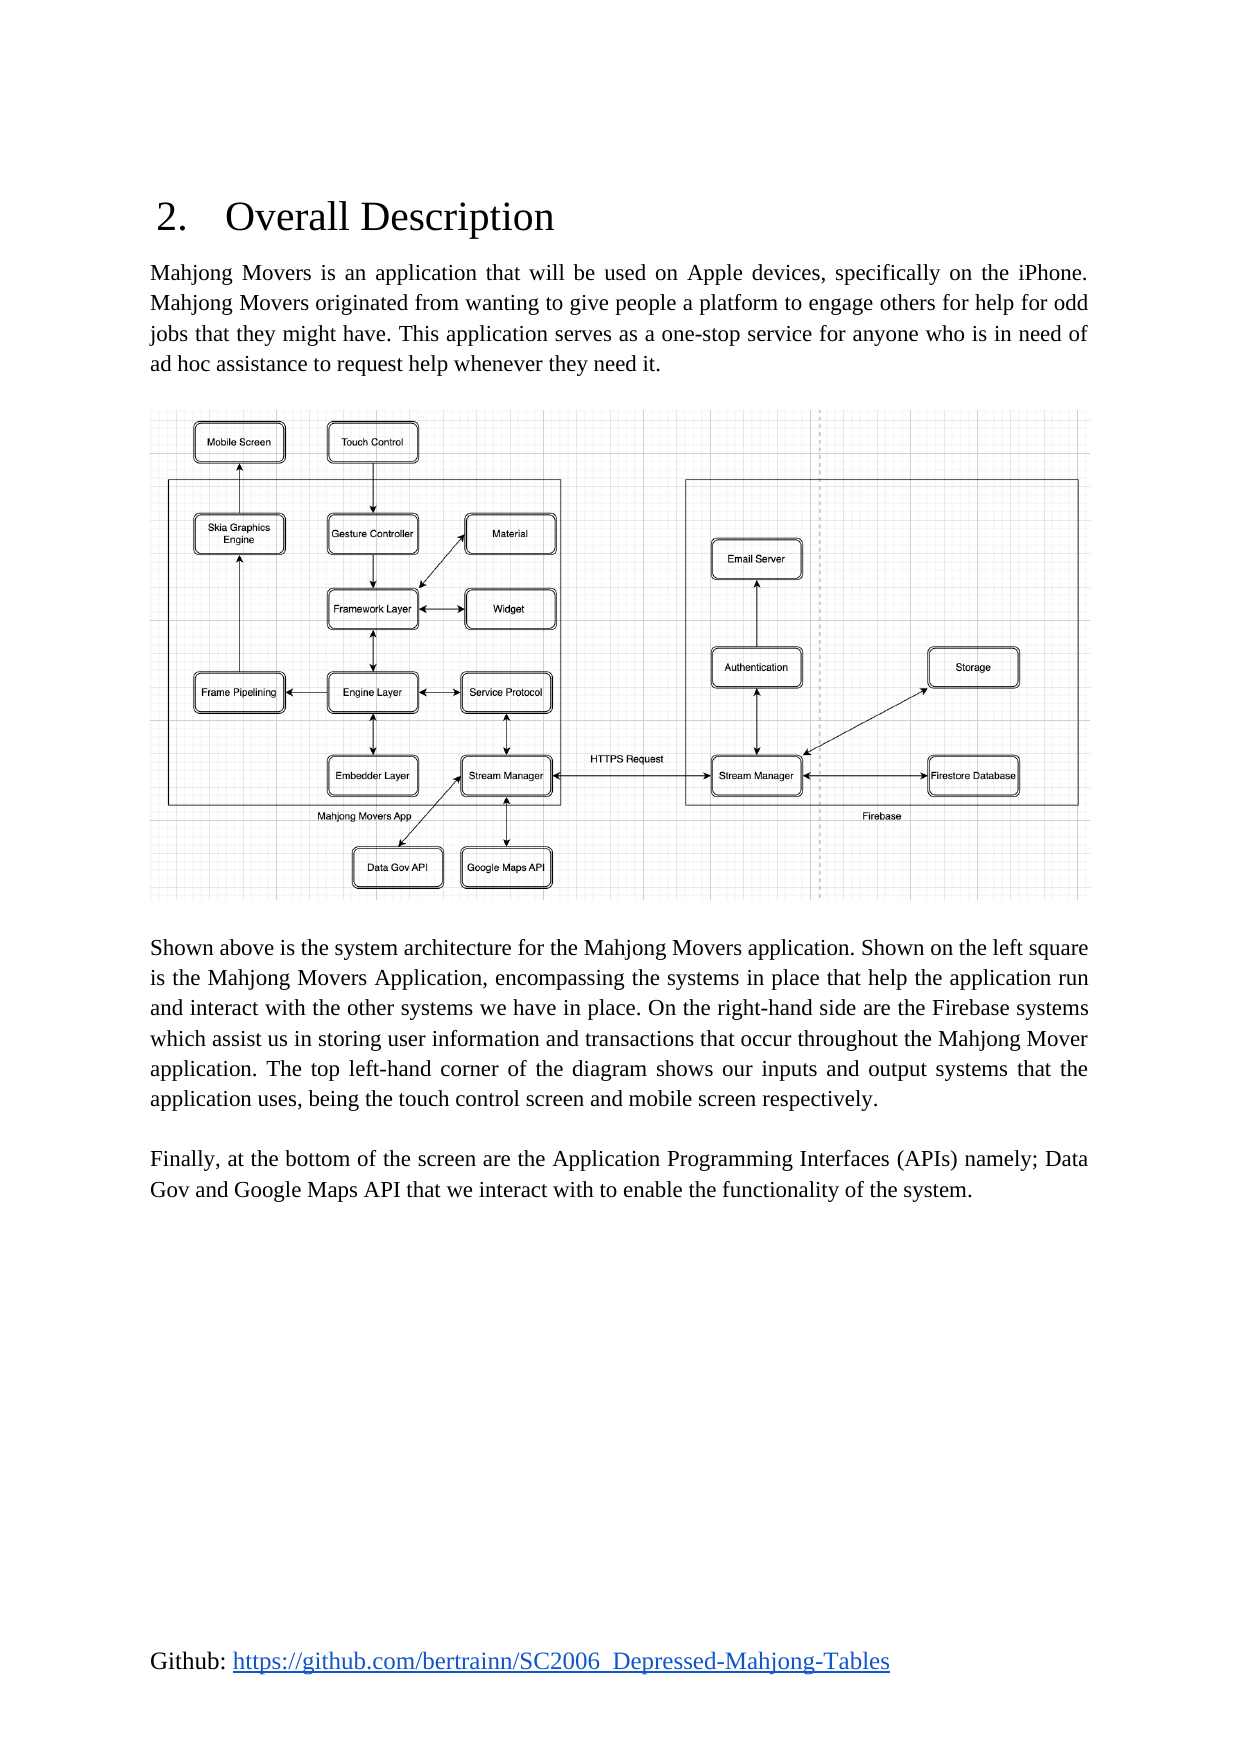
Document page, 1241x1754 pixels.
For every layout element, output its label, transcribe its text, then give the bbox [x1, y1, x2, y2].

picture [150, 410, 1091, 900]
subtitle Overall Description [187, 192, 1090, 239]
text Finally, at the bottom of the screen are the Application Programming Interfaces (APIs) namely; Data Gov and Google Maps API that we interact with to enable the functionality of the system. [150, 1145, 1090, 1202]
text Mahjong Movers is an application that will be used on Apple devices, specifically on the iPhone. Mahjong Movers originated from wanting to give people a platform to engage others for help for odd jobs that they might have. This application serves as a one-stop service for anyone who is in need of ad hoc assistance to request help whenever they need it. [150, 259, 1090, 376]
text Shown above is the system architecture for the Mahjong Movers application. Shown on the left square is the Mahjong Movers Application, encompassing the systems in place that help the application run and interact with the other systems we have in place. On the right-hand side are the Firebase systems which assist us in storing user information and transactions that occur throughout the Mahjong Mover application. The top left-hand corner of the diagram shows our inputs and output systems that the application uses, being the touch control screen and mobile screen respectively. [150, 934, 1090, 1111]
